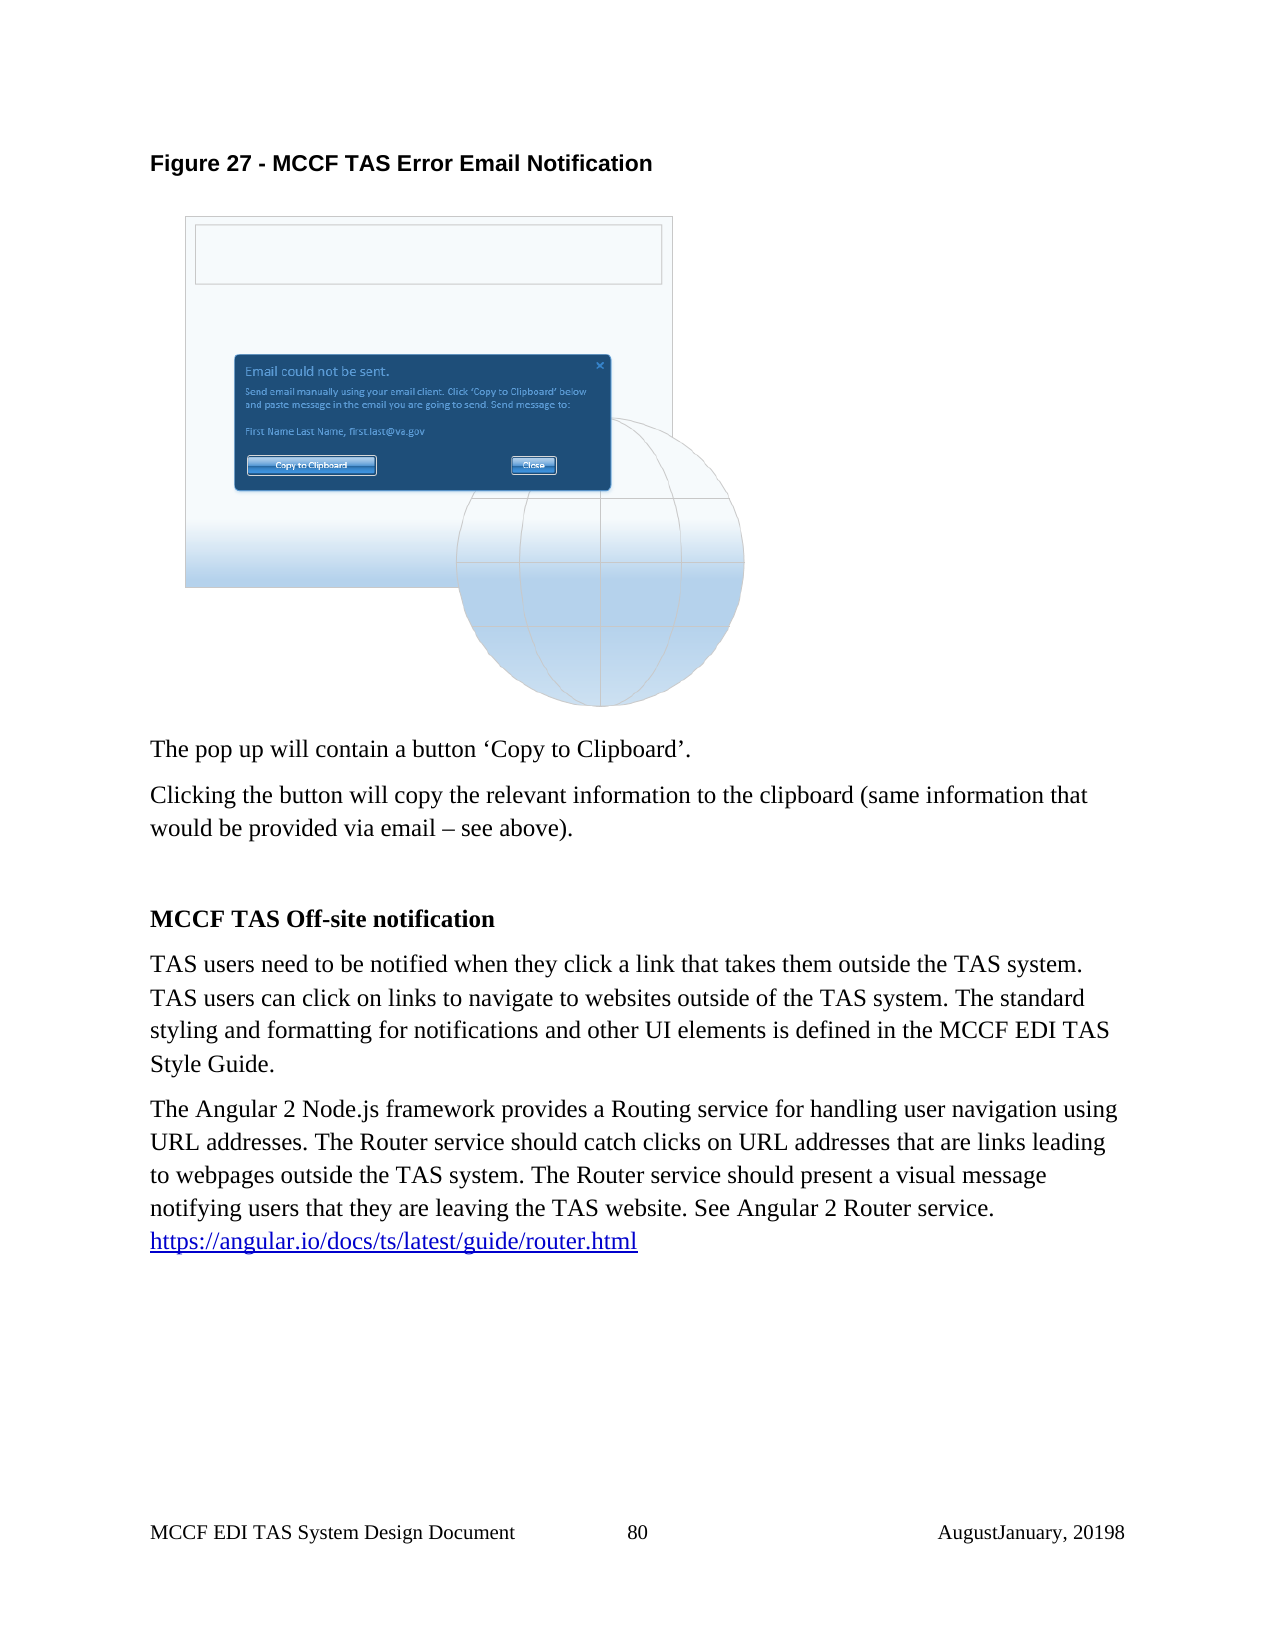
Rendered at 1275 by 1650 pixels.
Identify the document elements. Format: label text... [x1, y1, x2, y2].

text The pop up will contain a button ‘Copy to Clipboard’. [150, 734, 1125, 763]
text The Angular 2 Node.js framework provides a Routing service for handling user navigation using URL addresses. The Router service should catch clicks on URL addresses that are links leading to webpages outside the TAS system. The Router service should present a visual message notifying users that they are leaving the TAS website. See Angular 2 Router service. https://angular.io/docs/ts/latest/guide/router.html [150, 1094, 1125, 1255]
text TAS users need to be notified when they click a link that takes them outside the TAS system. TAS users can click on links to navigate to websites outside of the TAS system. The standard styling and formatting for notifications and other UI elements is defined in the MCCF EDI TAS Style Guide. [150, 949, 1125, 1077]
text Clicking the button will copy the relevant information to the clipboard (same information that would be provided via email – see above). [150, 780, 1125, 842]
text MCCF TAS Off-site notification [150, 904, 1125, 933]
picture [150, 192, 753, 718]
